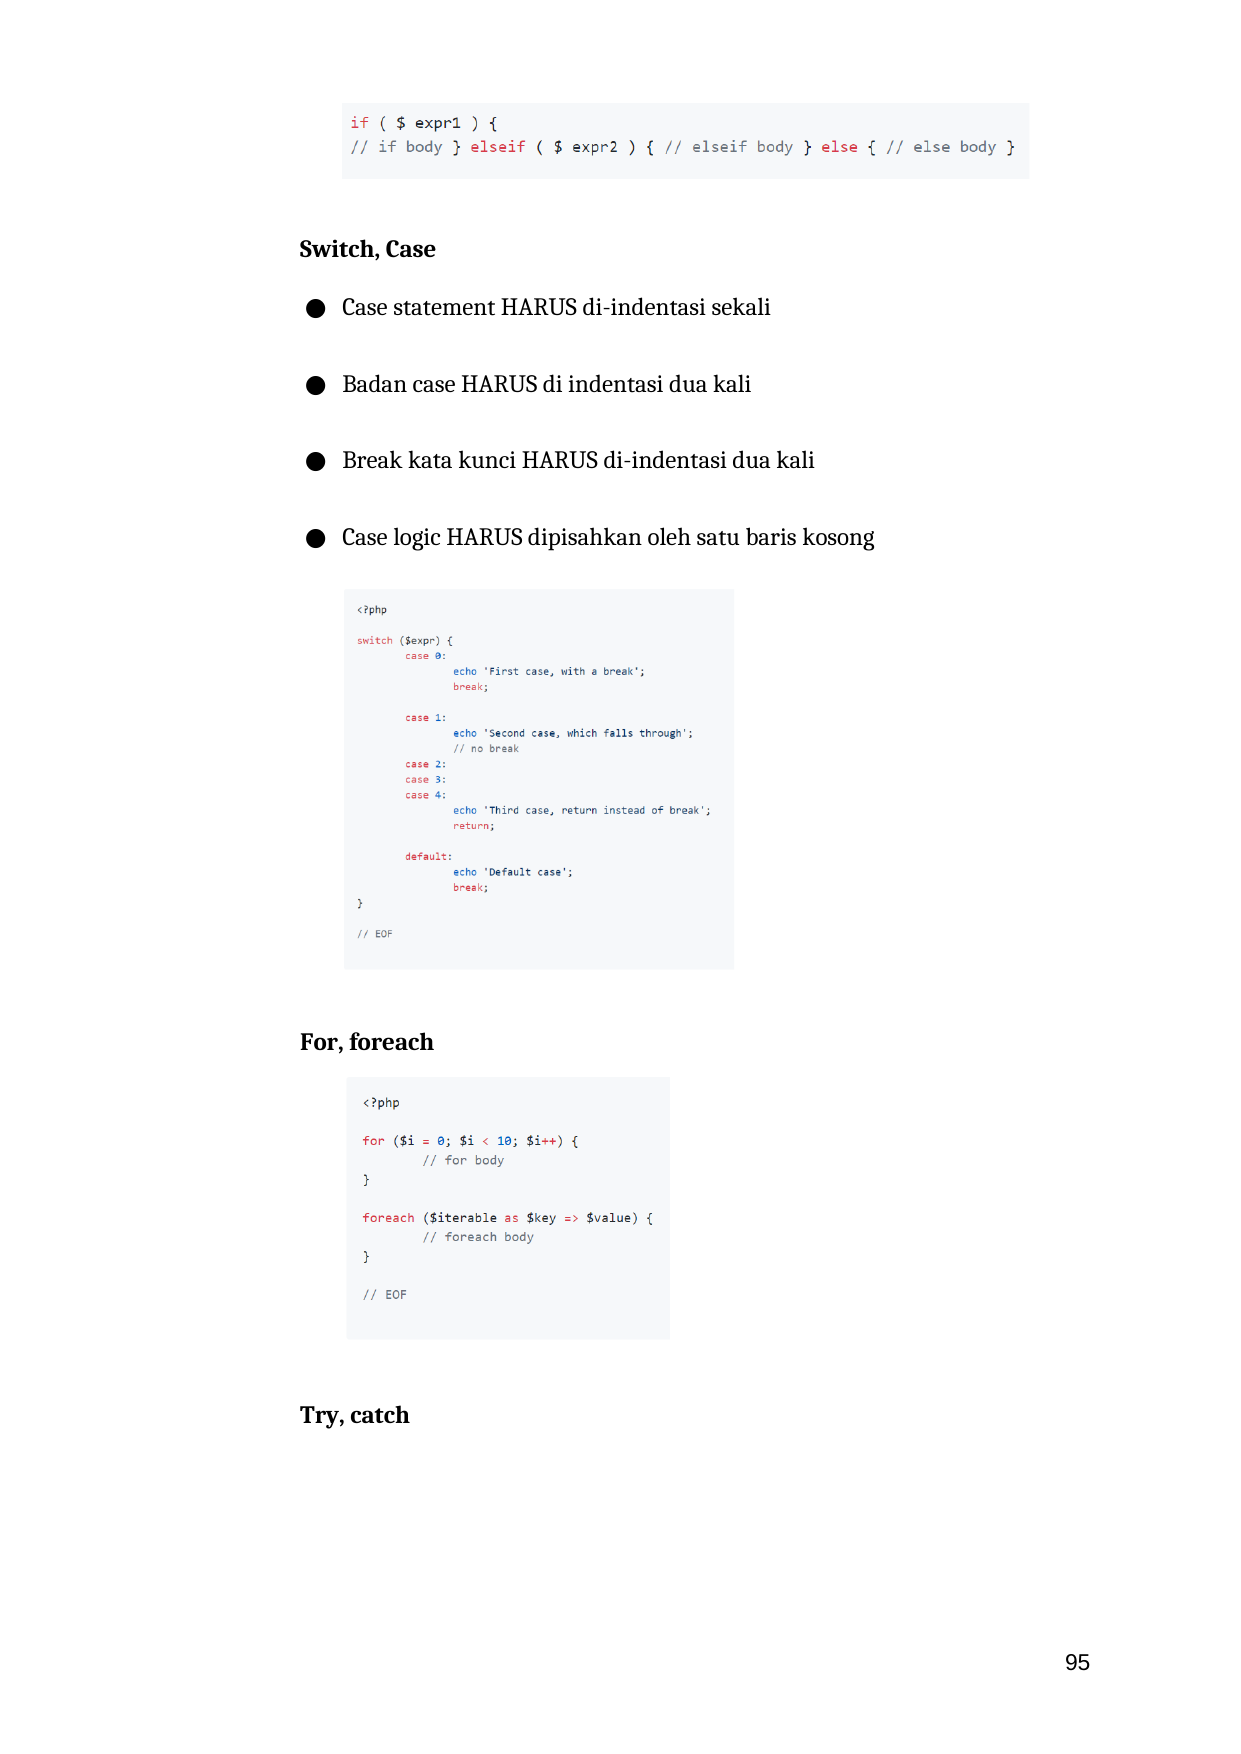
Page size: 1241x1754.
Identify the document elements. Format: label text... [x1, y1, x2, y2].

list Break kata kunci HARUS di-indentasi dua kali [304, 432, 1090, 483]
list Case statement HARUS di-indentasi sekali [304, 278, 1090, 329]
list Badan case HARUS di indentasi dua kali [304, 355, 1090, 406]
picture [342, 585, 735, 972]
picture [342, 103, 1030, 179]
text For, foreach [225, 1028, 1090, 1057]
picture [342, 1071, 670, 1345]
text Switch, Case [225, 235, 1090, 264]
text Try, catch [225, 1401, 1090, 1429]
list Case logic HARUS dipisahkan oleh satu baris kosong [304, 509, 1090, 560]
